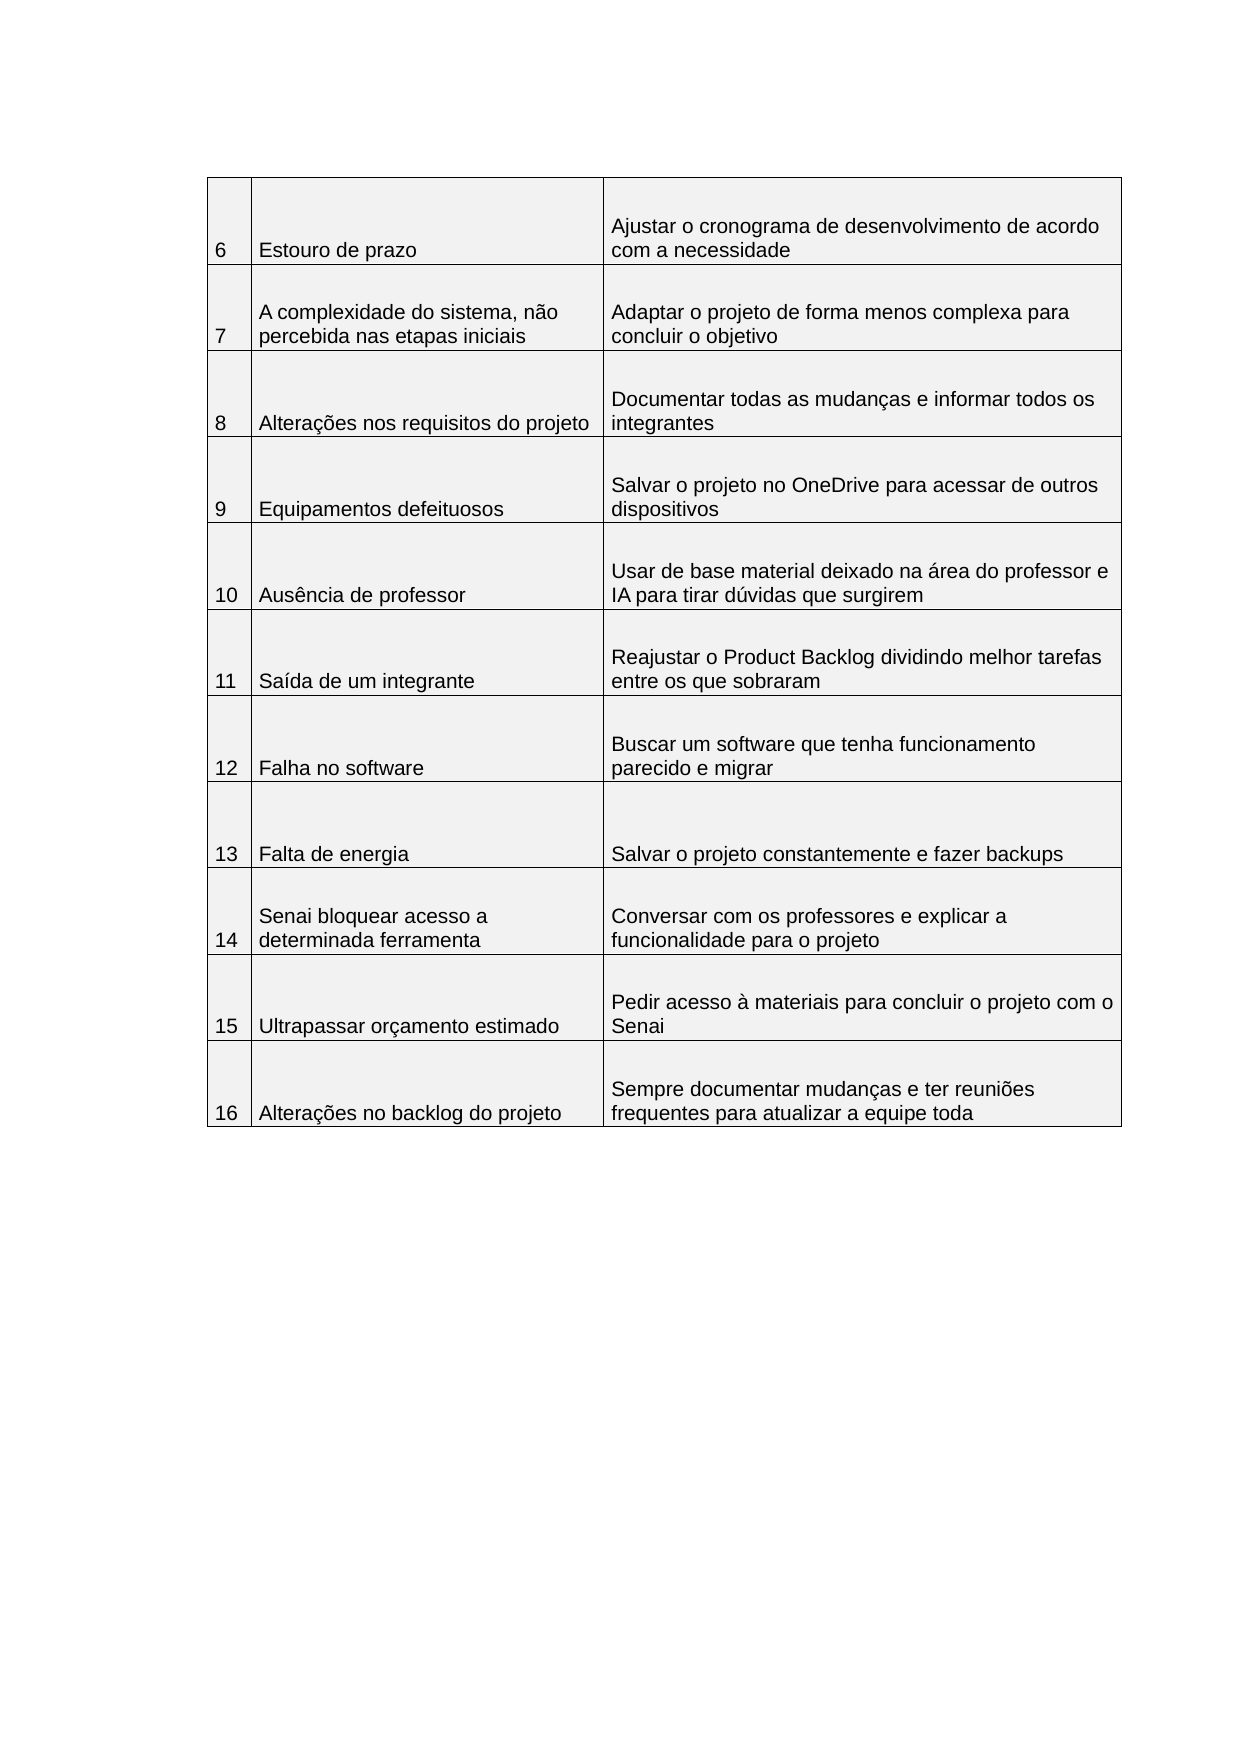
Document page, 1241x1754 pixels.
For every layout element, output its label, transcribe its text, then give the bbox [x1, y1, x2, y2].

table_cell Ultrapassar orçamento estimado [252, 955, 603, 1040]
table_cell Saída de um integrante [252, 610, 603, 695]
table_cell Documentar todas as mudanças e informar todos os integrantes [604, 351, 1121, 436]
table_cell 13 [208, 782, 251, 867]
table_cell Ausência de professor [252, 523, 603, 608]
table_cell Buscar um software que tenha funcionamento parecido e migrar [604, 696, 1121, 781]
table_cell 12 [208, 696, 251, 781]
table_cell Conversar com os professores e explicar a funcionalidade para o projeto [604, 868, 1121, 953]
table_cell 8 [208, 351, 251, 436]
table_cell Falta de energia [252, 782, 603, 867]
table_cell 14 [208, 868, 251, 953]
table_cell 9 [208, 437, 251, 522]
table_cell 6 [208, 178, 251, 263]
table_cell Salvar o projeto constantemente e fazer backups [604, 782, 1121, 867]
table_cell Alterações nos requisitos do projeto [252, 351, 603, 436]
table_cell 10 [208, 523, 251, 608]
table_cell 16 [208, 1041, 251, 1126]
table_cell Alterações no backlog do projeto [252, 1041, 603, 1126]
table_cell Equipamentos defeituosos [252, 437, 603, 522]
table_cell Pedir acesso à materiais para concluir o projeto com o Senai [604, 955, 1121, 1040]
table_cell Adaptar o projeto de forma menos complexa para concluir o objetivo [604, 265, 1121, 350]
table_cell 15 [208, 955, 251, 1040]
table_cell Falha no software [252, 696, 603, 781]
table_cell 11 [208, 610, 251, 695]
table_cell Estouro de prazo [252, 178, 603, 263]
table_cell 7 [208, 265, 251, 350]
table_cell Sempre documentar mudanças e ter reuniões frequentes para atualizar a equipe toda [604, 1041, 1121, 1126]
table_cell Ajustar o cronograma de desenvolvimento de acordo com a necessidade [604, 178, 1121, 263]
table_cell Senai bloquear acesso a determinada ferramenta [252, 868, 603, 953]
table_cell A complexidade do sistema, não percebida nas etapas iniciais [252, 265, 603, 350]
table_cell Salvar o projeto no OneDrive para acessar de outros dispositivos [604, 437, 1121, 522]
table_cell Usar de base material deixado na área do professor e IA para tirar dúvidas que surgirem [604, 523, 1121, 608]
table_cell Reajustar o Product Backlog dividindo melhor tarefas entre os que sobraram [604, 610, 1121, 695]
